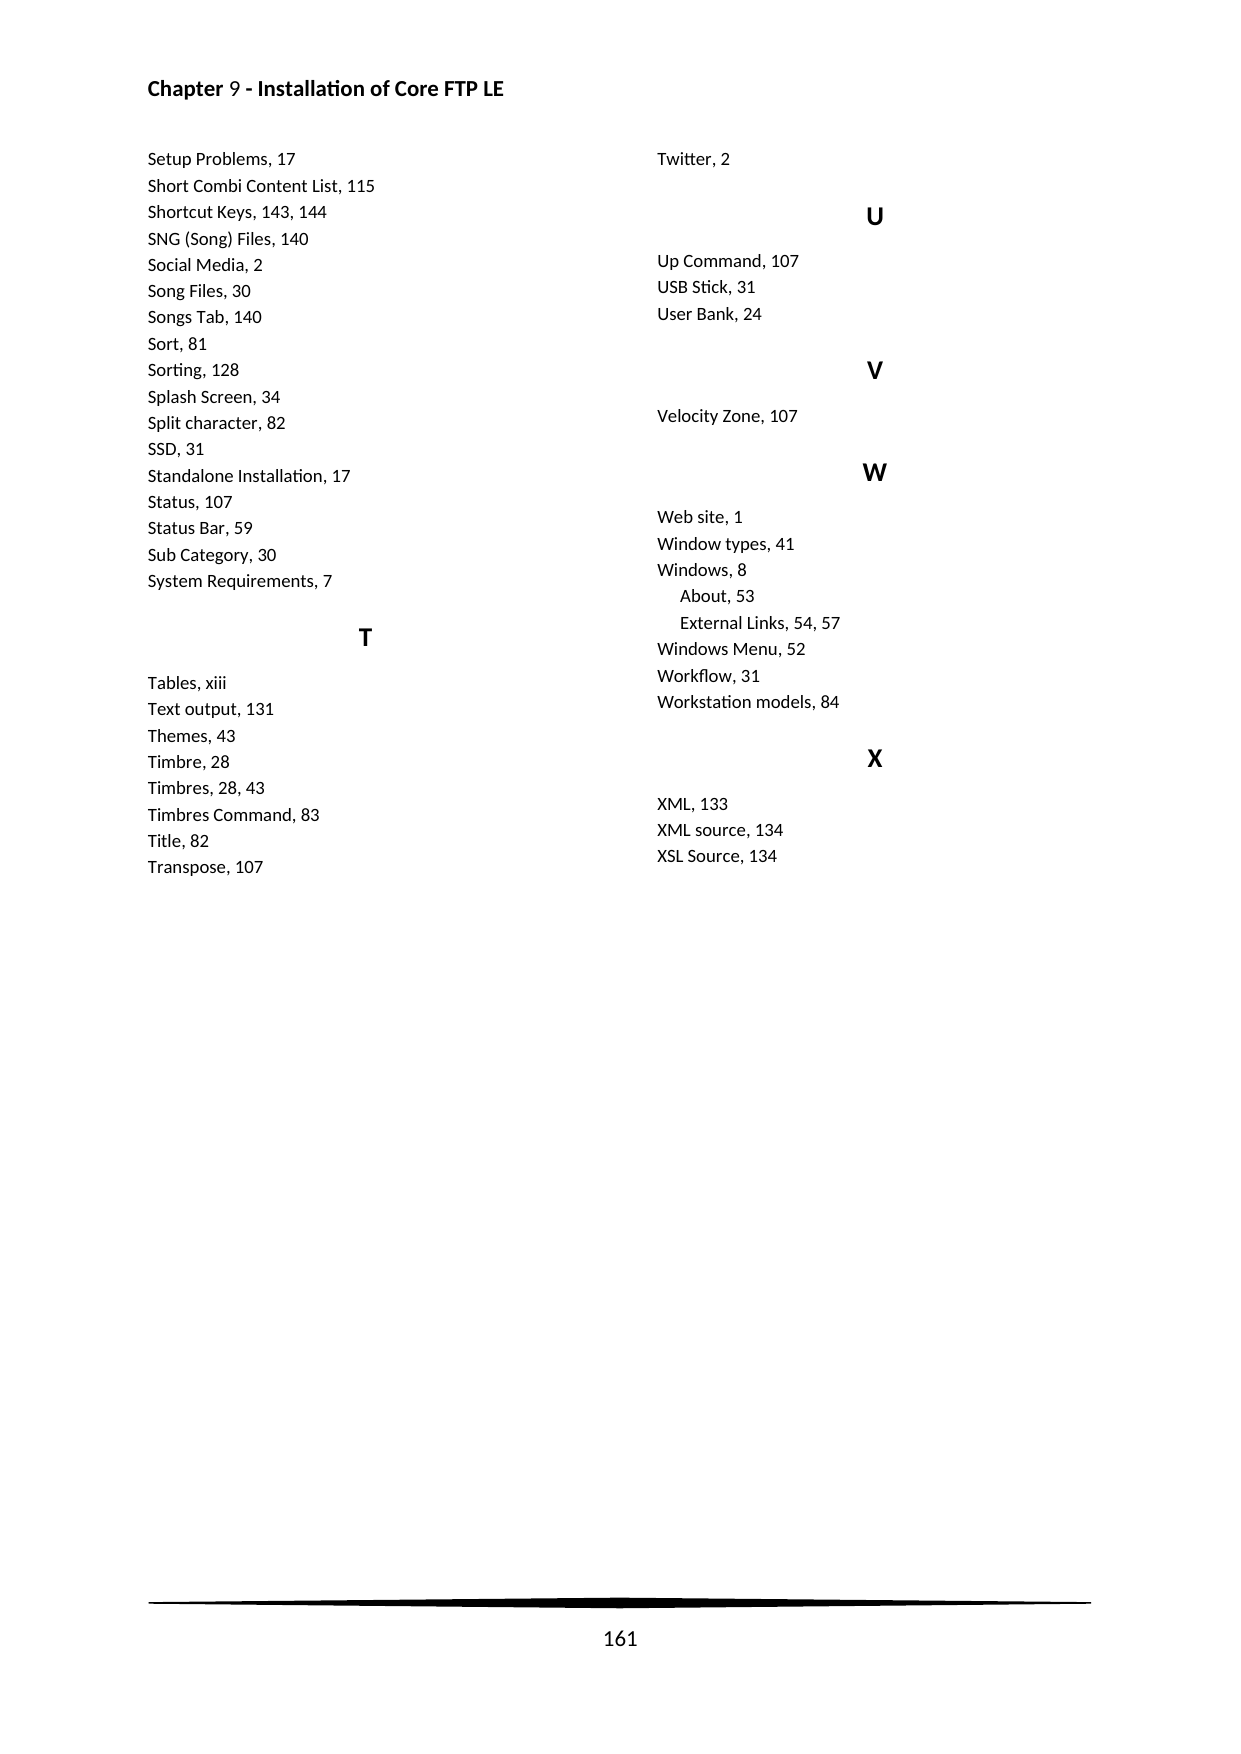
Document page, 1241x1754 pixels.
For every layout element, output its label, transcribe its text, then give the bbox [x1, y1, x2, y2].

text Windows, 8 [657, 558, 1093, 581]
text XML source, 134 [657, 818, 1093, 841]
text User Bank, 24 [657, 302, 1093, 325]
text Up Command, 107 [657, 249, 1093, 272]
text Web site, 1 [657, 506, 1093, 528]
text XML, 133 [657, 792, 1093, 815]
text Sort, 81 [148, 332, 583, 355]
text Windows Menu, 52 [657, 637, 1093, 660]
text Split character, 82 [148, 411, 583, 434]
text Splash Screen, 34 [148, 385, 583, 408]
text Velocity Zone, 107 [657, 404, 1093, 427]
text Timbres, 28, 43 [148, 776, 583, 799]
text Songs Tab, 140 [148, 306, 583, 329]
text Setup Problems, 17 [148, 148, 583, 171]
text Title, 82 [148, 829, 583, 852]
text Timbres Command, 83 [148, 803, 583, 826]
text Workflow, 31 [657, 664, 1093, 687]
text Status Bar, 59 [148, 517, 583, 539]
text USB Stick, 31 [657, 276, 1093, 299]
subtitle T [148, 621, 583, 654]
subtitle W [657, 455, 1093, 488]
text Tables, xiii [148, 671, 583, 694]
subtitle U [657, 199, 1093, 232]
text About, 53 [680, 585, 1093, 608]
text SSD, 31 [148, 437, 583, 460]
text Timbre, 28 [148, 750, 583, 773]
subtitle V [657, 353, 1093, 386]
text Transpose, 107 [148, 856, 583, 878]
text Standalone Installation, 17 [148, 464, 583, 487]
text Twitter, 2 [657, 148, 1093, 171]
text Sub Category, 30 [148, 543, 583, 566]
text SNG (Song) Files, 140 [148, 227, 583, 249]
text Themes, 43 [148, 724, 583, 747]
text Status, 107 [148, 490, 583, 513]
text Window types, 41 [657, 532, 1093, 555]
text Song Files, 30 [148, 279, 583, 302]
text Shortcut Keys, 143, 144 [148, 200, 583, 223]
text External Links, 54, 57 [680, 611, 1093, 634]
subtitle X [657, 741, 1093, 774]
text XSL Source, 134 [657, 844, 1093, 867]
text Text output, 131 [148, 697, 583, 720]
text Sorting, 128 [148, 358, 583, 381]
text Social Media, 2 [148, 253, 583, 276]
text Short Combi Content List, 115 [148, 174, 583, 197]
text Workstation models, 84 [657, 690, 1093, 713]
text System Requirements, 7 [148, 569, 583, 592]
